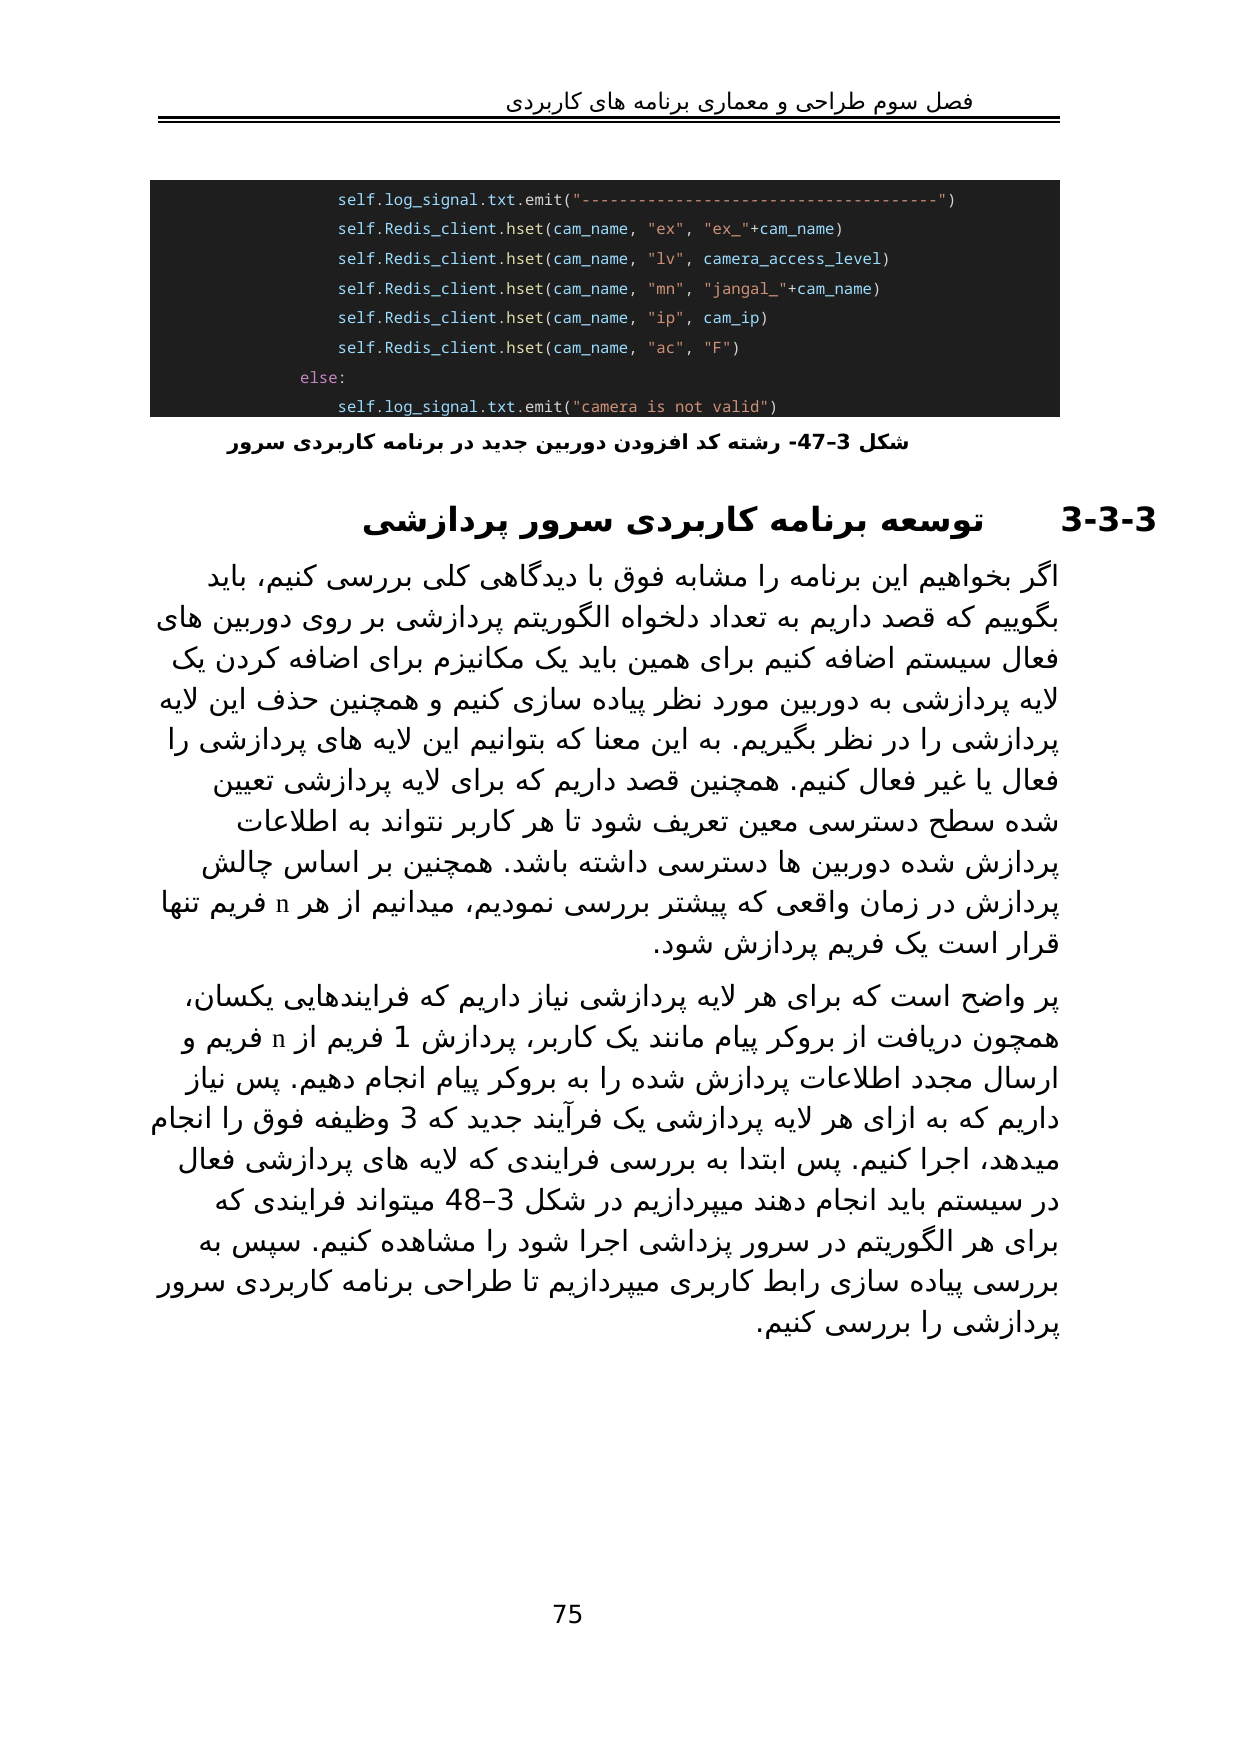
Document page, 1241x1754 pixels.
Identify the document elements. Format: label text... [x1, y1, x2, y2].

text self.Redis_client.hset(cam_name, "ac", "F") [150, 328, 1060, 358]
text else: [150, 358, 1060, 388]
text self.Redis_client.hset(cam_name, "ex", "ex_"+cam_name) [150, 210, 1060, 239]
text self.log_signal.txt.emit("--------------------------------------") [150, 180, 1060, 210]
text self.Redis_client.hset(cam_name, "mn", "jangal_"+cam_name) [150, 269, 1060, 299]
text self.Redis_client.hset(cam_name, "lv", camera_access_level) [150, 239, 1060, 269]
text اگر بخواهیم این برنامه را مشابه فوق با دیدگاهی کلی بررسی کنیم، باید بگوییم که قصد داریم به تعداد دلخواه الگوریتم پردازشی بر روی دوربین های فعال سیستم اضافه کنیم برای همین باید یک مکانیزم برای اضافه کردن یک لایه پردازشی به دوربین مورد نظر پیاده سازی کنیم و همچنین حذف این لایه پردازشی را در نظر بگیریم. به این معنا که بتوانیم این لایه های پردازشی را فعال یا غیر فعال کنیم. همچنین قصد داریم که برای لایه پردازشی تعیین شده سطح دسترسی معین تعریف شود تا هر کاربر نتواند به اطلاعات پردازش شده دوربین ها دسترسی داشته باشد. همچنین بر اساس چالش پردازش در زمان واقعی که پیشتر بررسی نمودیم، میدانیم از هر n فریم تنها قرار است یک فریم پردازش شود. [150, 560, 1060, 960]
text self.Redis_client.hset(cam_name, "ip", cam_ip) [150, 299, 1060, 328]
subtitle توسعه برنامه کاربردی سرور پردازشی [150, 501, 1060, 539]
text self.log_signal.txt.emit("camera is not valid") [150, 388, 1060, 417]
